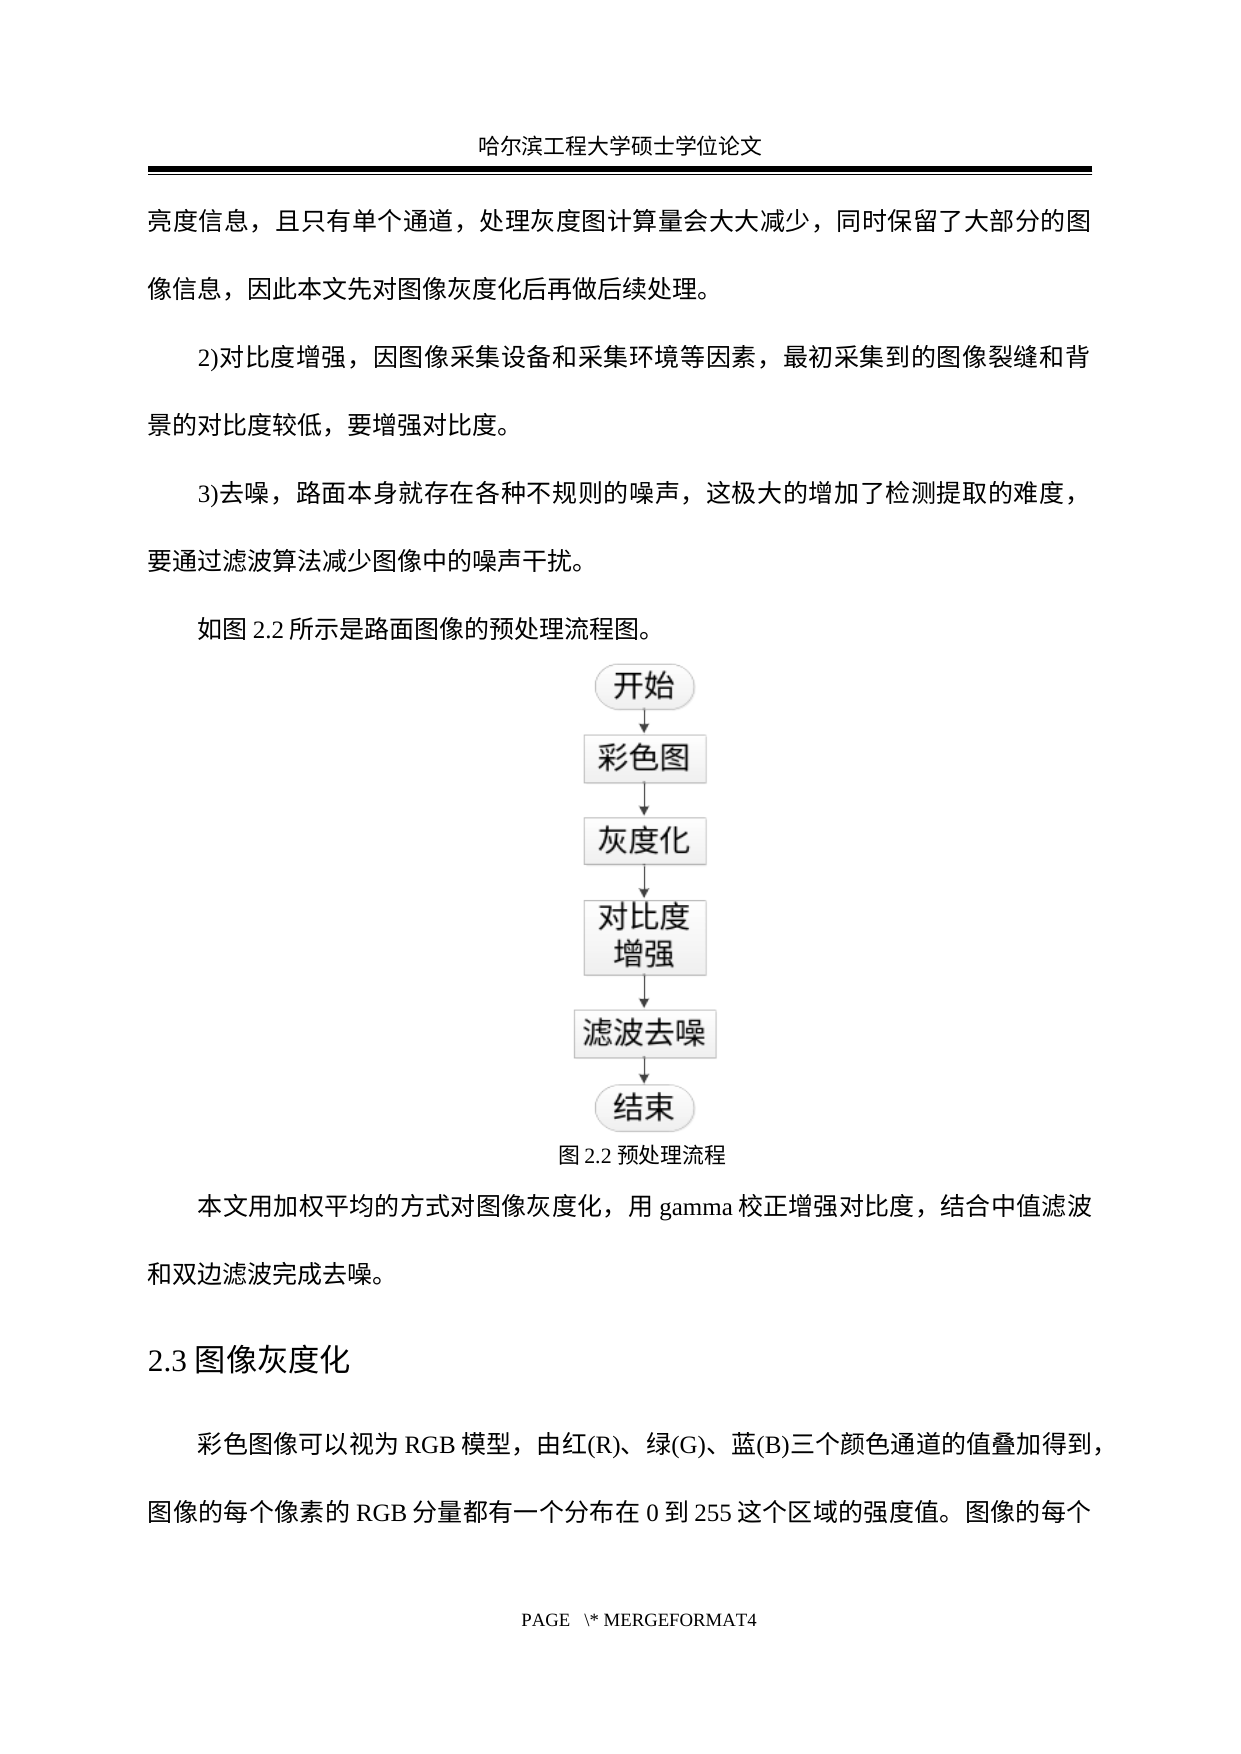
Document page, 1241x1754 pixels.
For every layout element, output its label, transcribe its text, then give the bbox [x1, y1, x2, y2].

text 如图2.2所示是路面图像的预处理流程图。 [148, 593, 1092, 661]
text 3)去噪，路面本身就存在各种不规则的噪声，这极大的增加了检测提取的难度，要通过滤波算法减少图像中的噪声干扰。 [148, 457, 1092, 593]
text 2)对比度增强，因图像采集设备和采集环境等因素，最初采集到的图像裂缝和背景的对比度较低，要增强对比度。 [148, 322, 1092, 457]
text 图2.2 预处理流程 [148, 1137, 1092, 1171]
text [148, 186, 1092, 322]
subtitle 2.3 图像灰度化 [148, 1323, 1092, 1391]
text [148, 1408, 1092, 1544]
text 本文用加权平均的方式对图像灰度化，用gamma校正增强对比度，结合中值滤波和双边滤波完成去噪。 [148, 1171, 1092, 1306]
